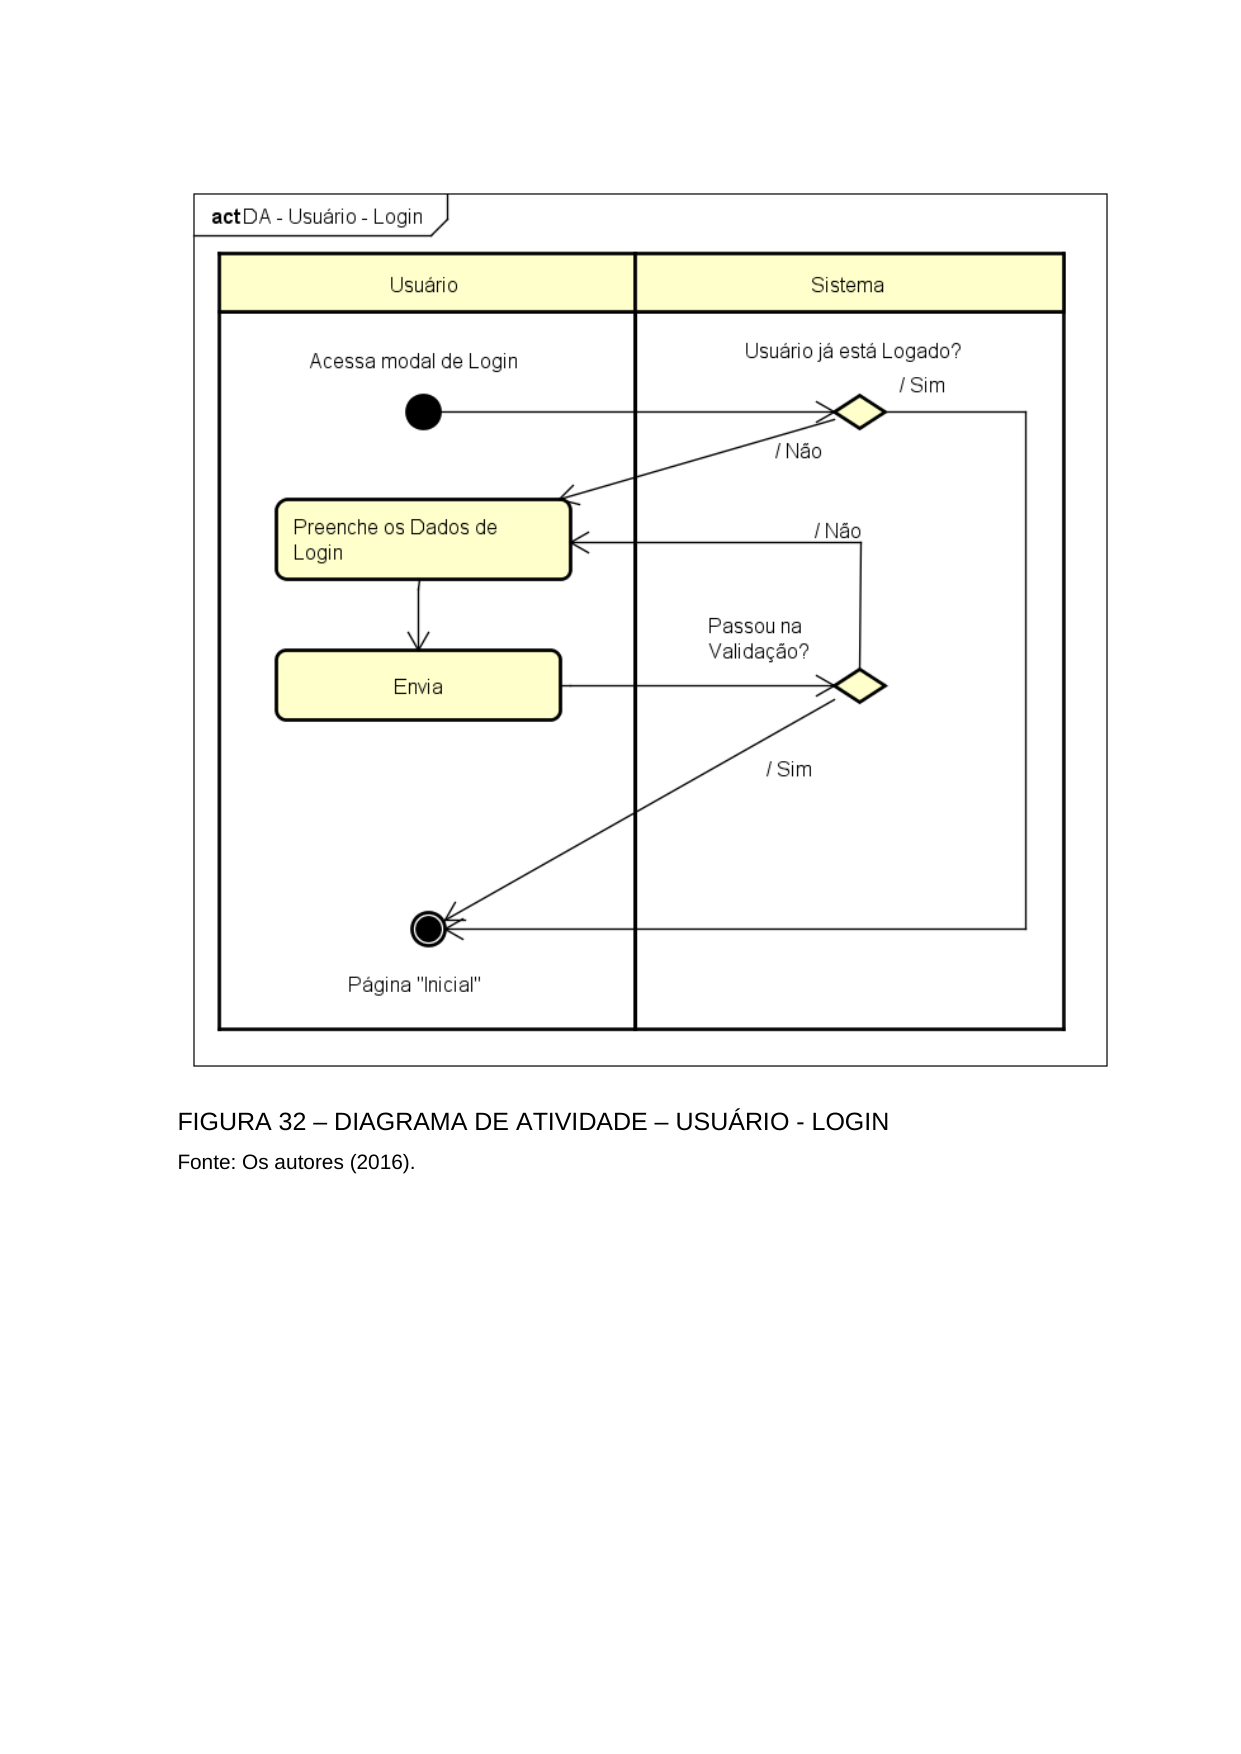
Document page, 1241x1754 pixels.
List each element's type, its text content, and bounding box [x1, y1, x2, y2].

text FIGURA 32 – DIAGRAMA DE ATIVIDADE – USUÁRIO - LOGIN [177, 1107, 1122, 1135]
text Fonte: Os autores (2016). [177, 1150, 1122, 1174]
picture [177, 177, 1123, 1082]
